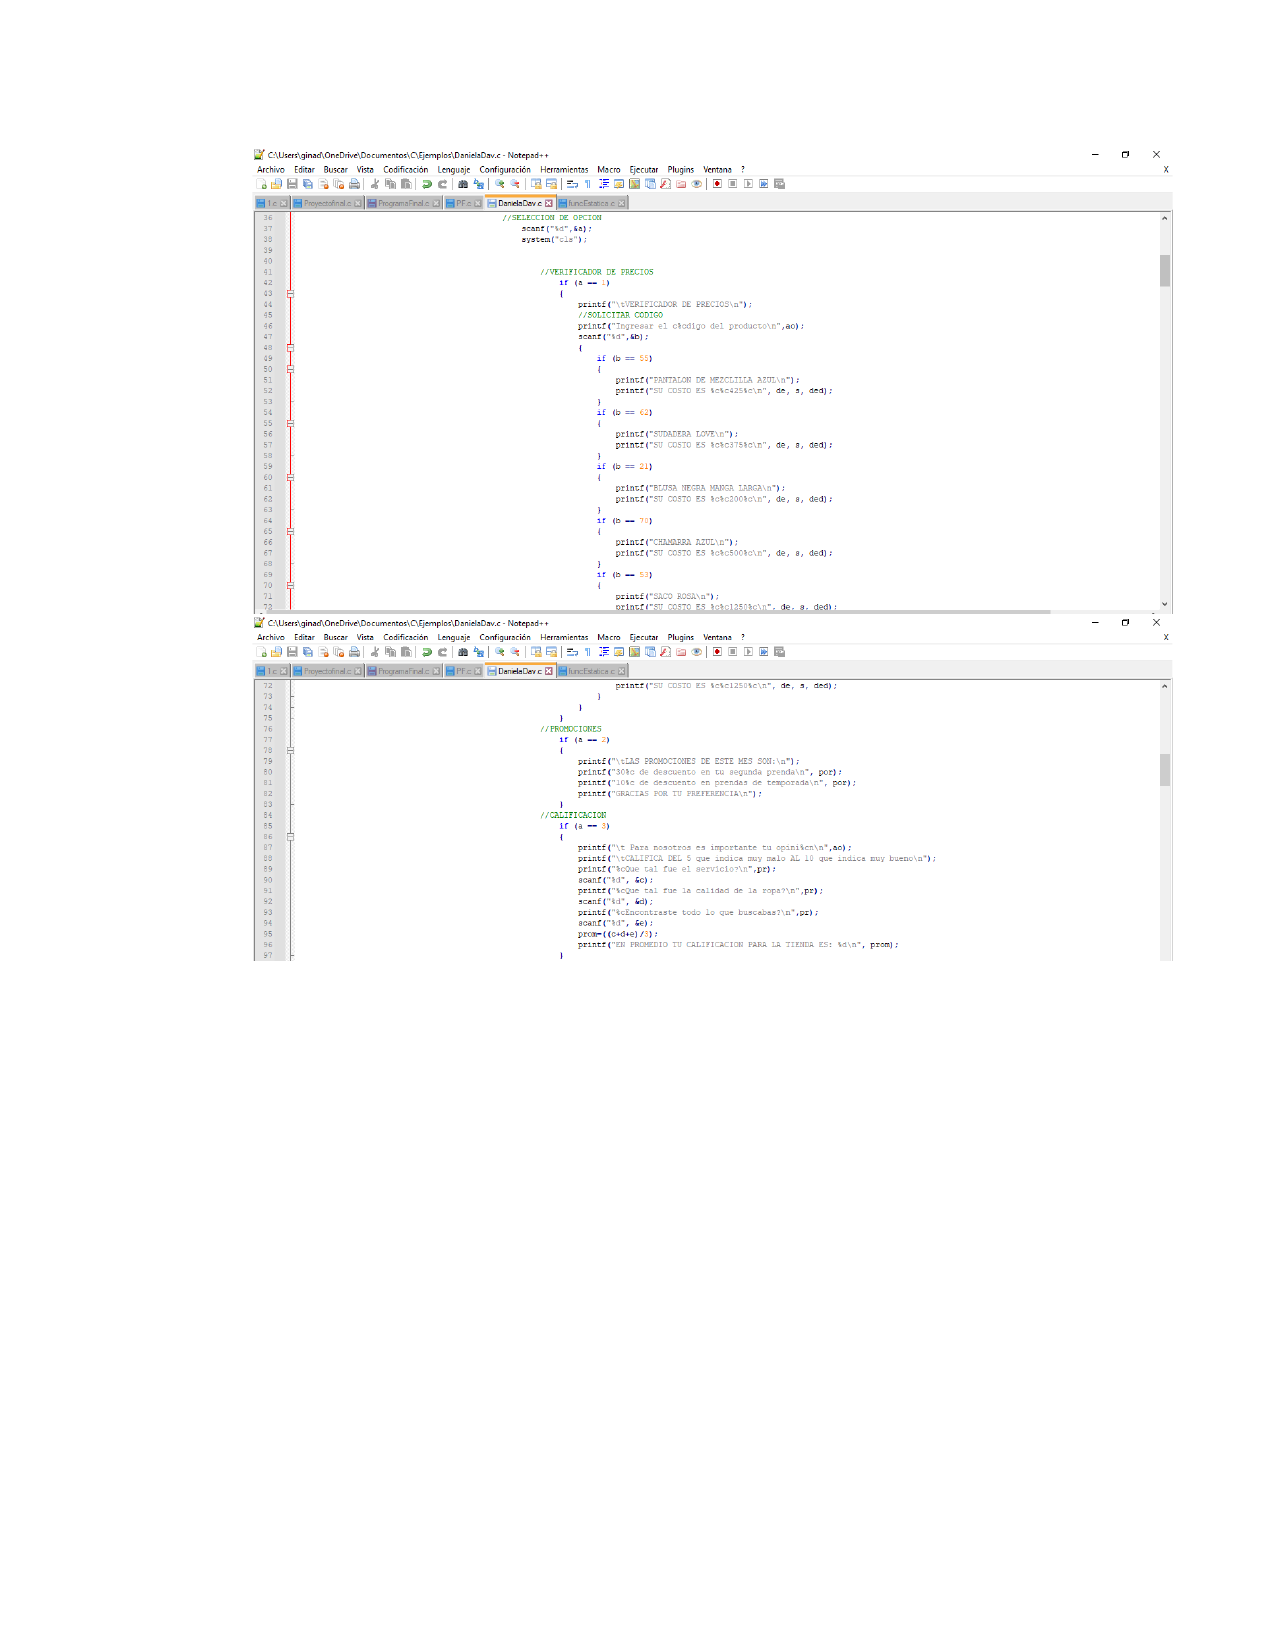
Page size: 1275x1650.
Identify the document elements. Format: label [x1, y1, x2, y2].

picture [252, 615, 1173, 961]
picture [252, 147, 1173, 614]
